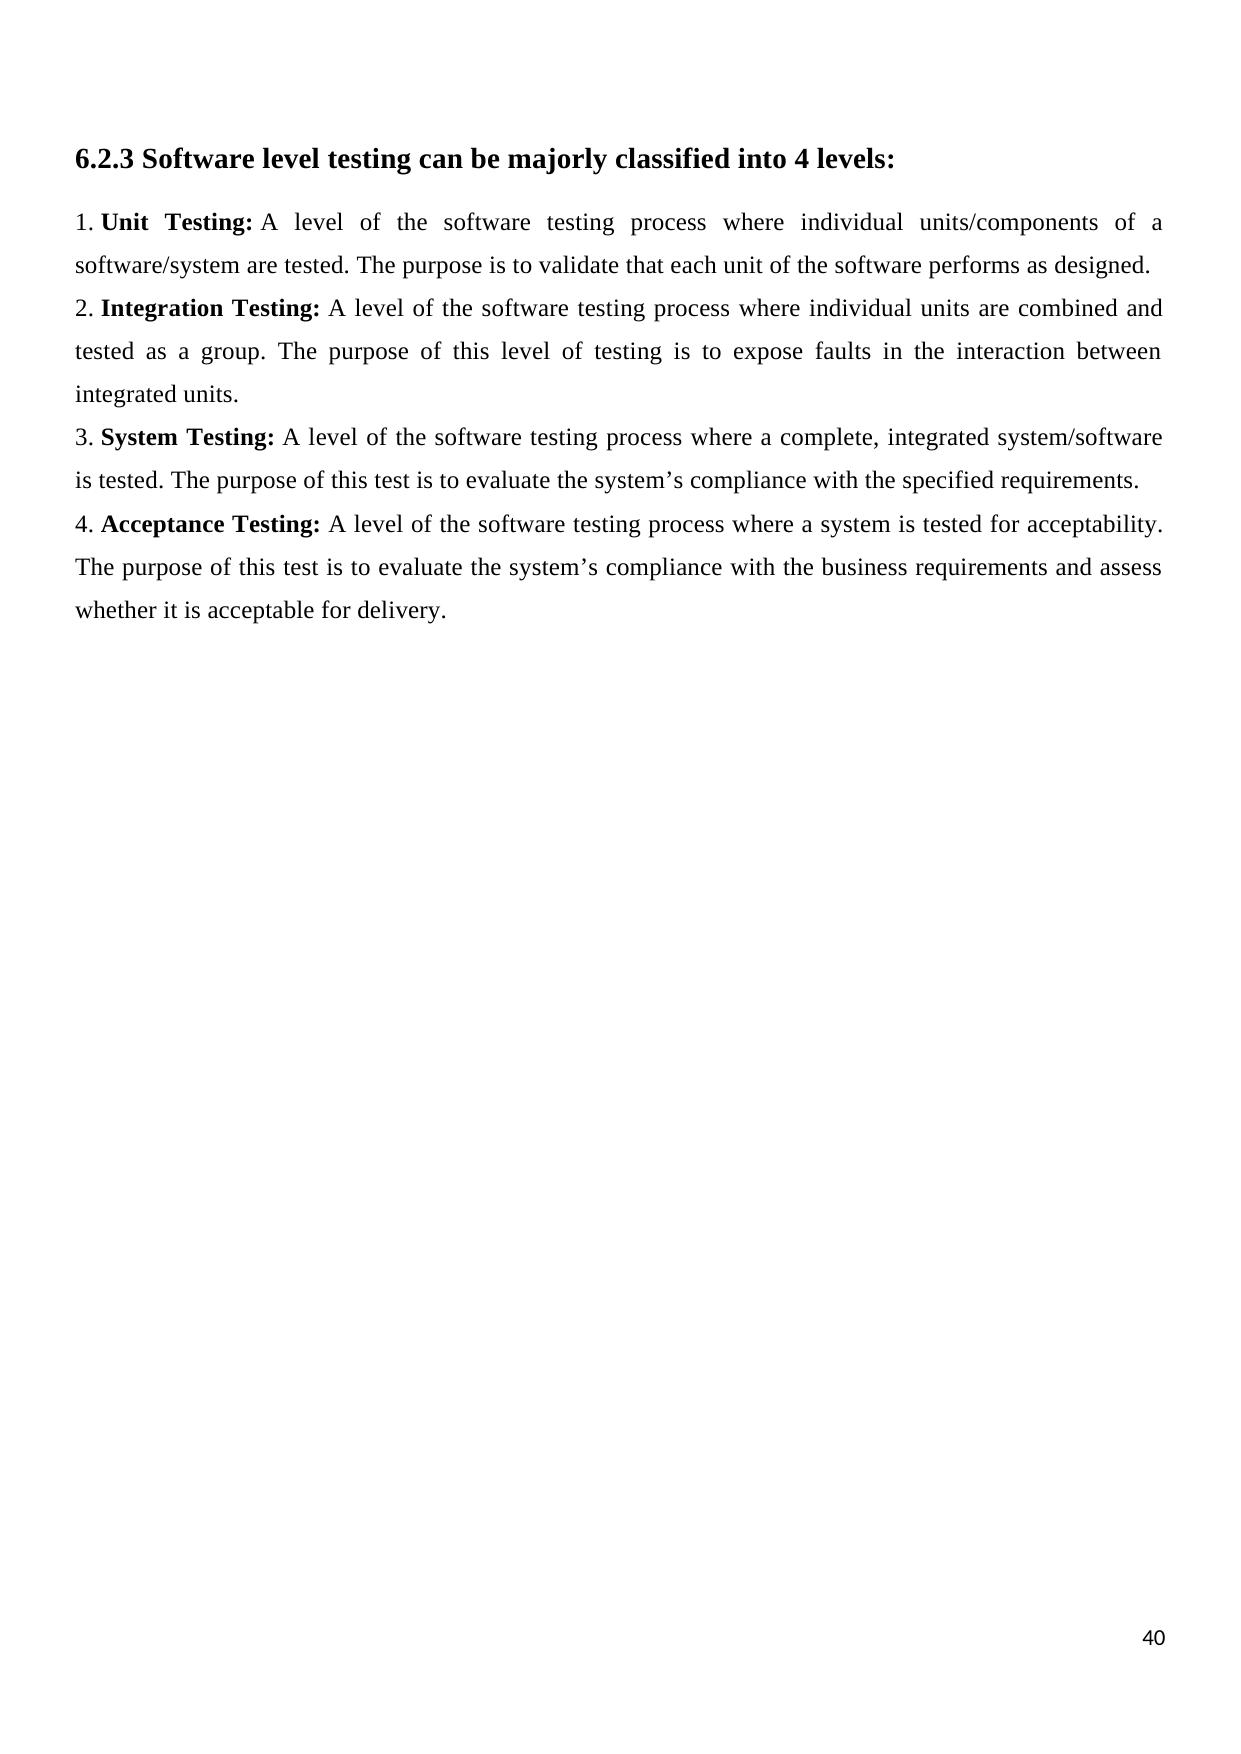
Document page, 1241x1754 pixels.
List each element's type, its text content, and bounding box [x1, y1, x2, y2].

text 3. System Testing: A level of the software testing process where a complete, integrated system/software is tested. The purpose of this test is to evaluate the system’s compliance with the specified requirements. [75, 422, 1165, 494]
text 4. Acceptance Testing: A level of the software testing process where a system is tested for acceptability. The purpose of this test is to evaluate the system’s compliance with the business requirements and assess whether it is acceptable for delivery. [75, 509, 1165, 624]
text 6.2.3 Software level testing can be majorly classified into 4 levels: [75, 141, 1165, 174]
text 2. Integration Testing: A level of the software testing process where individual units are combined and tested as a group. The purpose of this level of testing is to expose faults in the interaction between integrated units. [75, 293, 1165, 408]
text 1. Unit Testing: A level of the software testing process where individual units/components of a software/system are tested. The purpose is to validate that each unit of the software performs as designed. [75, 207, 1165, 279]
